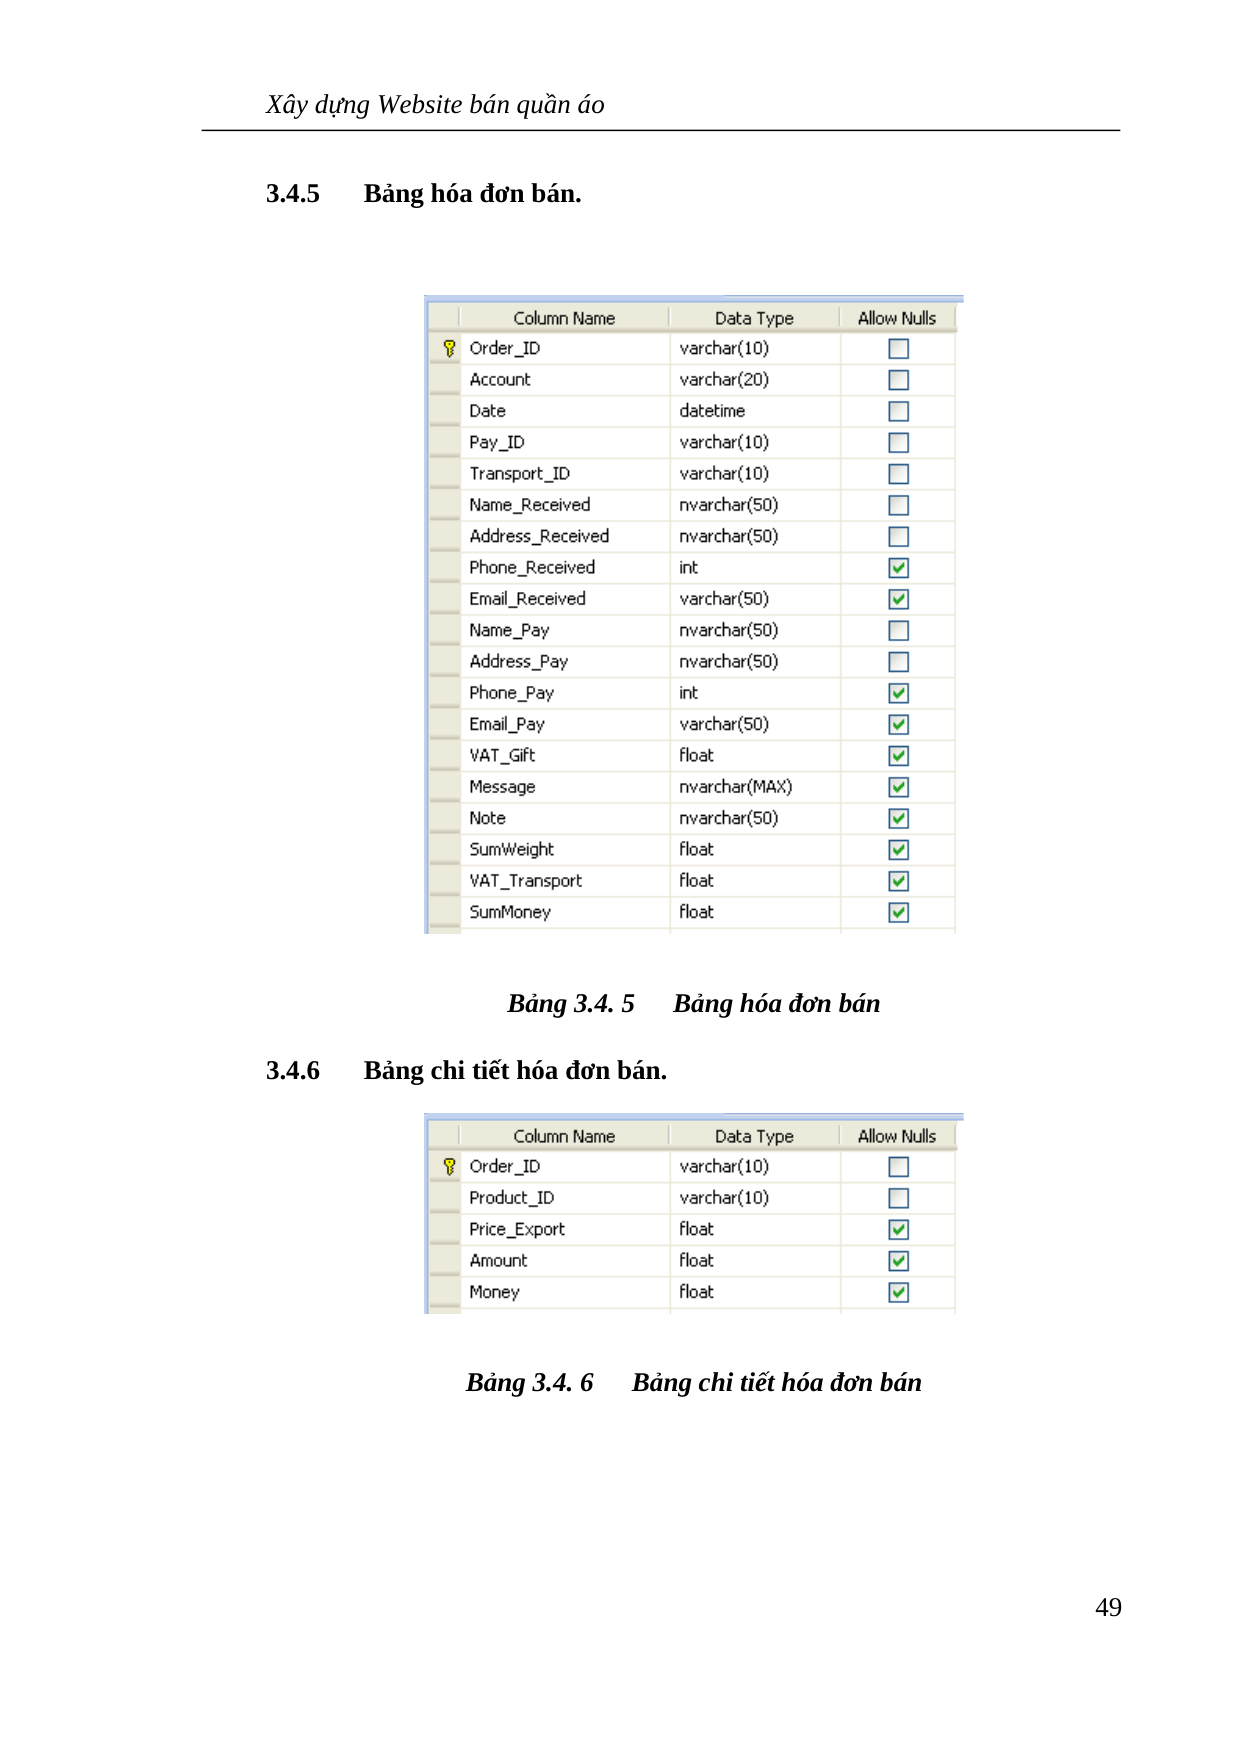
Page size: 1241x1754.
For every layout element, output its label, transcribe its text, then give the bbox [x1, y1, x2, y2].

picture [424, 1113, 964, 1314]
subtitle 3.4.6 Bảng chi tiết hóa đơn bán. [207, 1054, 1122, 1085]
subtitle 3.4.5 Bảng hóa đơn bán. [207, 177, 1122, 208]
text Bảng 3.4. 5 Bảng hóa đơn bán [207, 987, 1122, 1018]
text Bảng 3.4. 6 Bảng chi tiết hóa đơn bán [207, 1366, 1122, 1398]
picture [424, 295, 964, 934]
